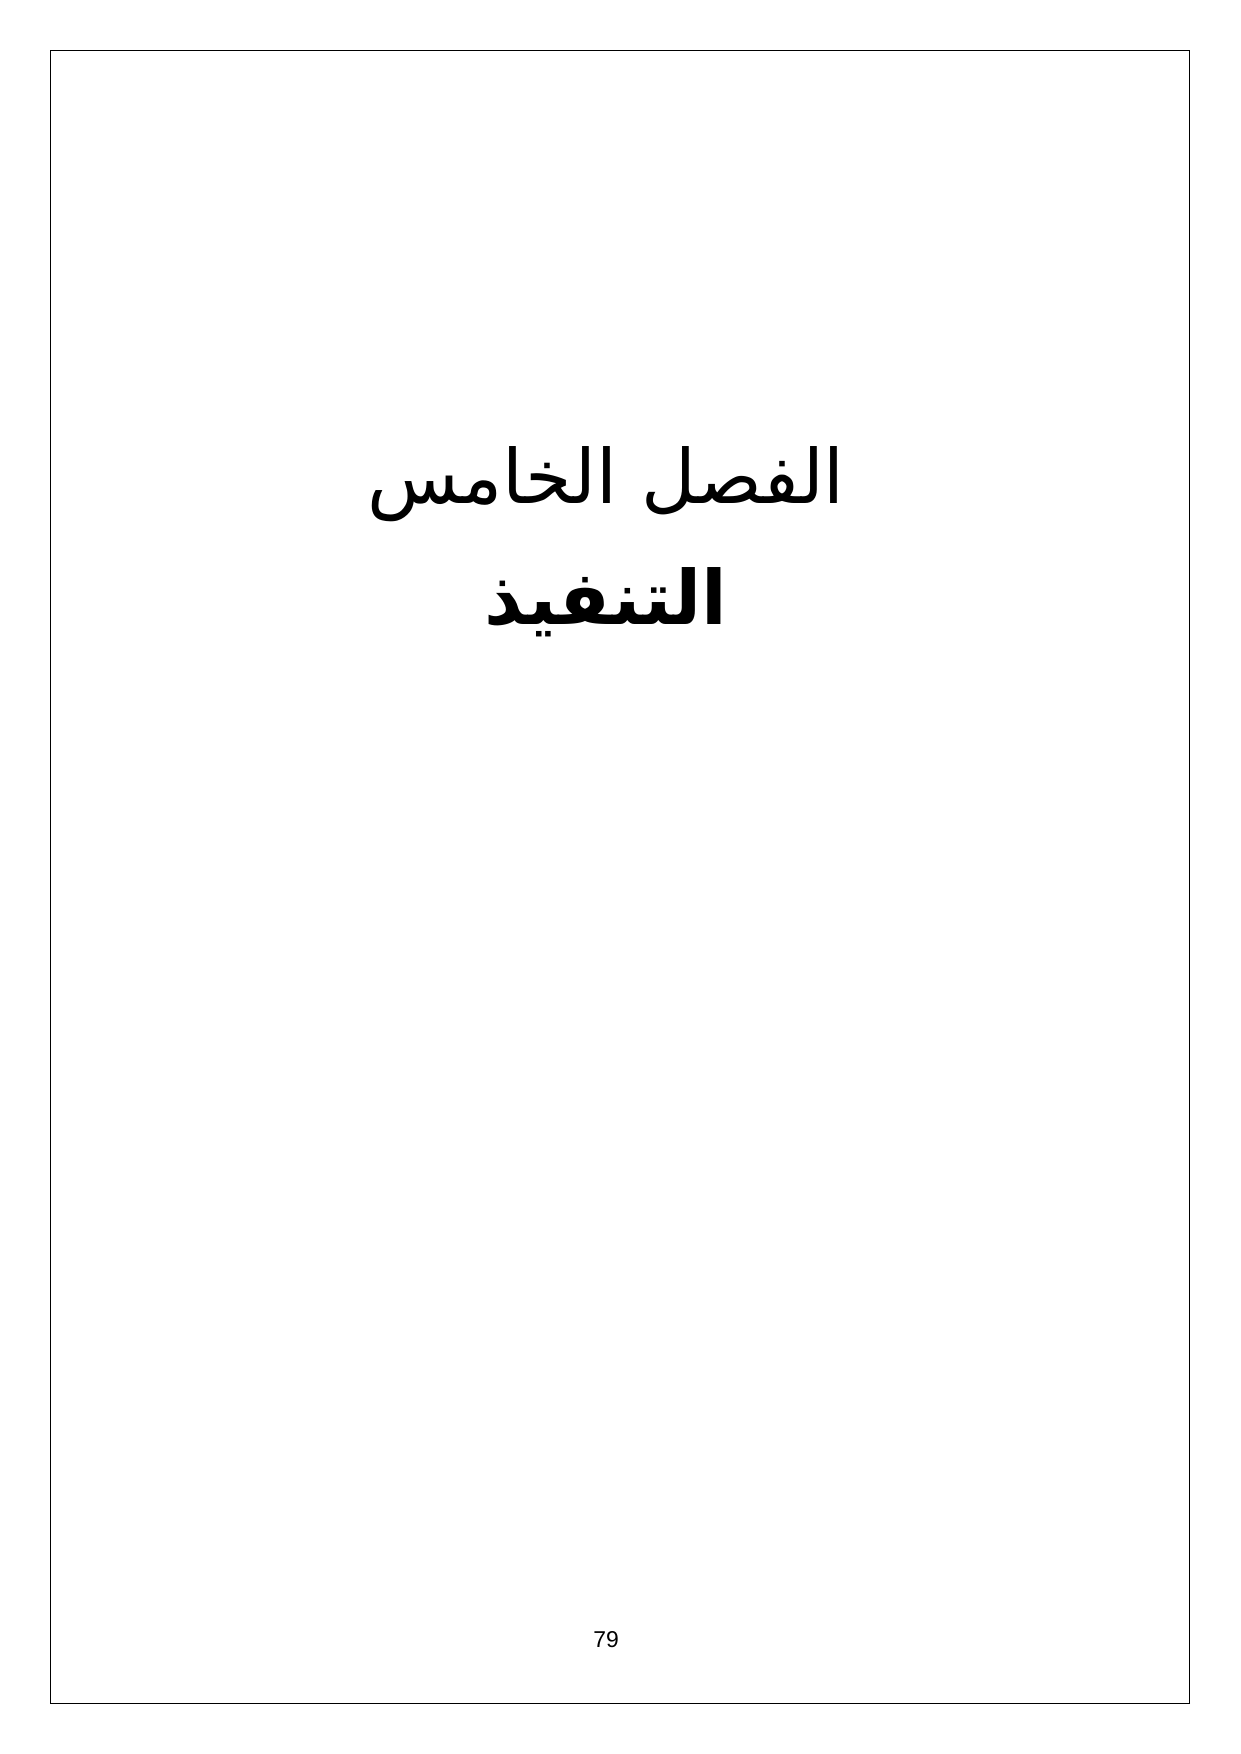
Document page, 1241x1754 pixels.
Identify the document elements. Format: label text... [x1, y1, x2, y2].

text الفصل الخامس [118, 434, 1094, 521]
text التنفيذ [118, 555, 1094, 642]
